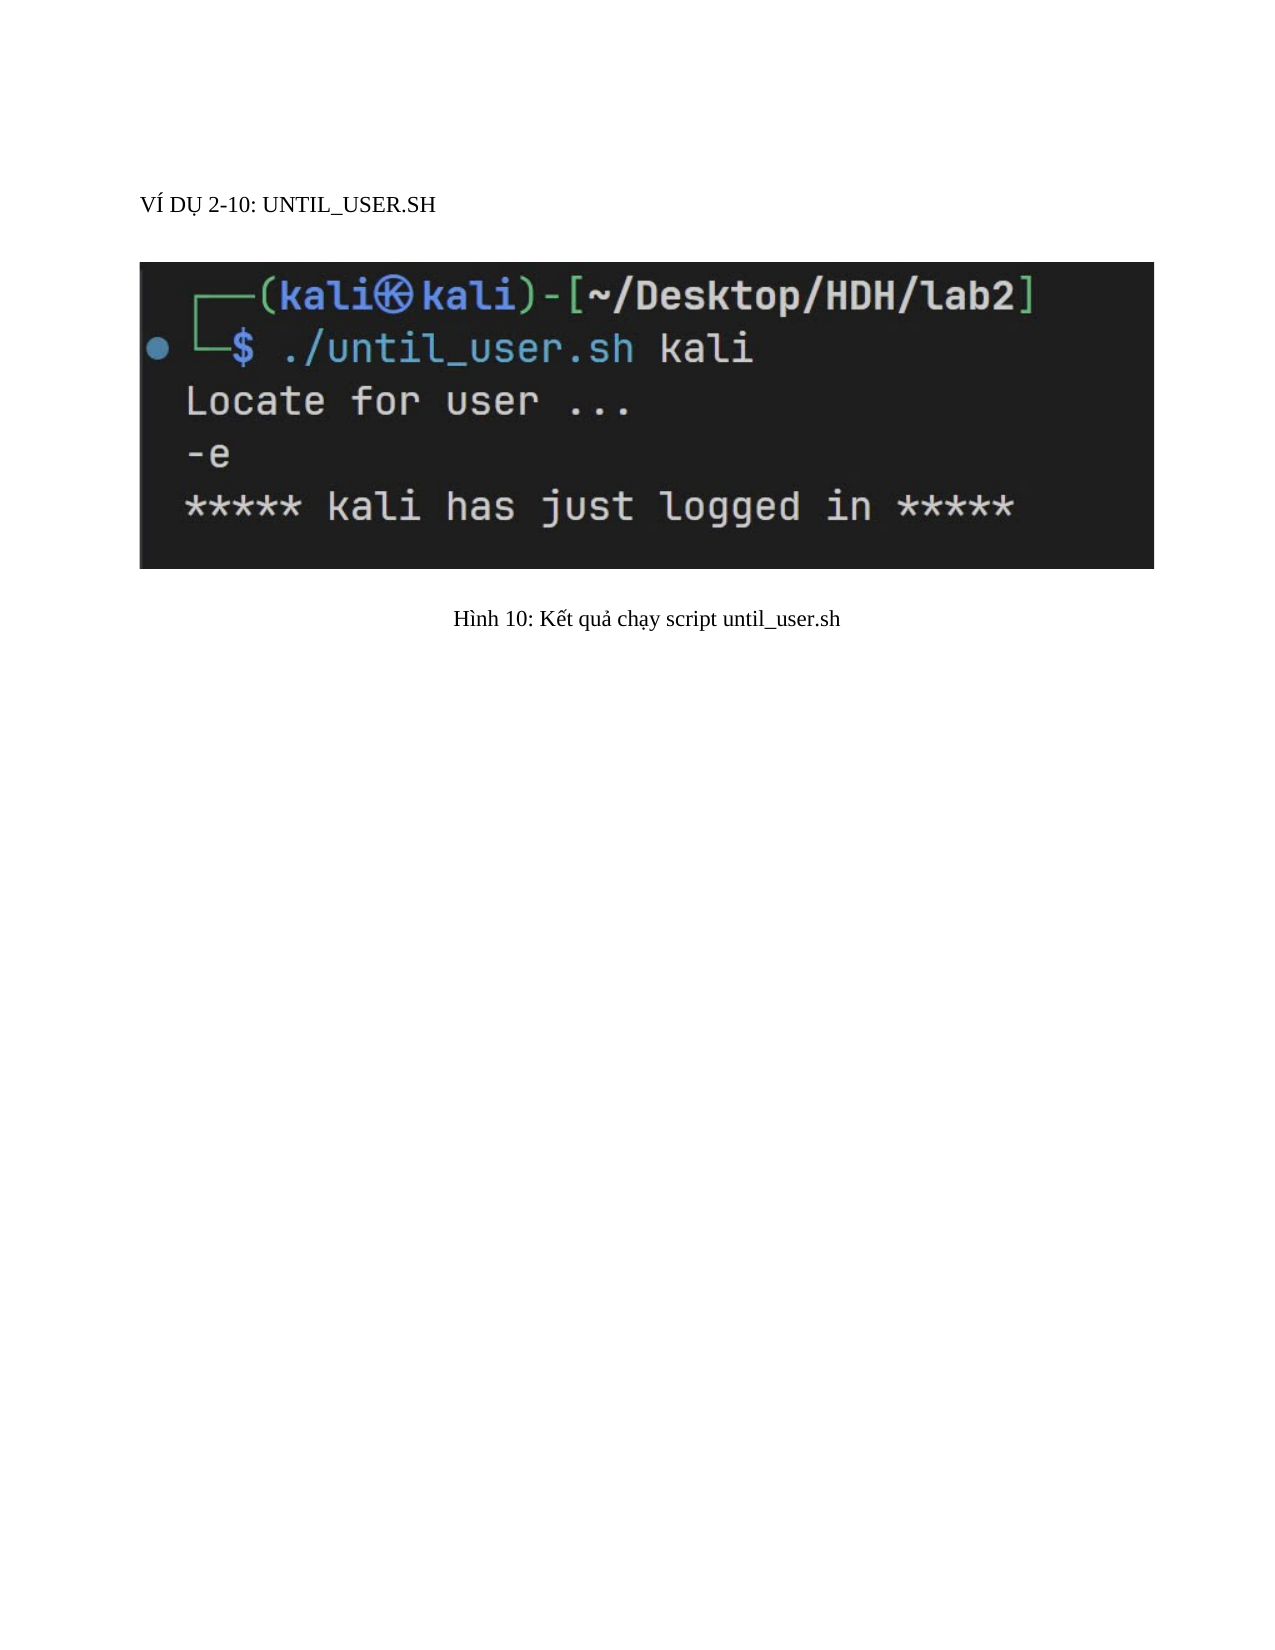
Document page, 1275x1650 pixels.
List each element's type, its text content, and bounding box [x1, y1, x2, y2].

text VÍ DỤ 2-10: UNTIL_USER.SH [139, 191, 837, 218]
text Hình 10: Kết quả chạy script until_user.sh [139, 605, 1154, 632]
picture [139, 262, 1155, 569]
